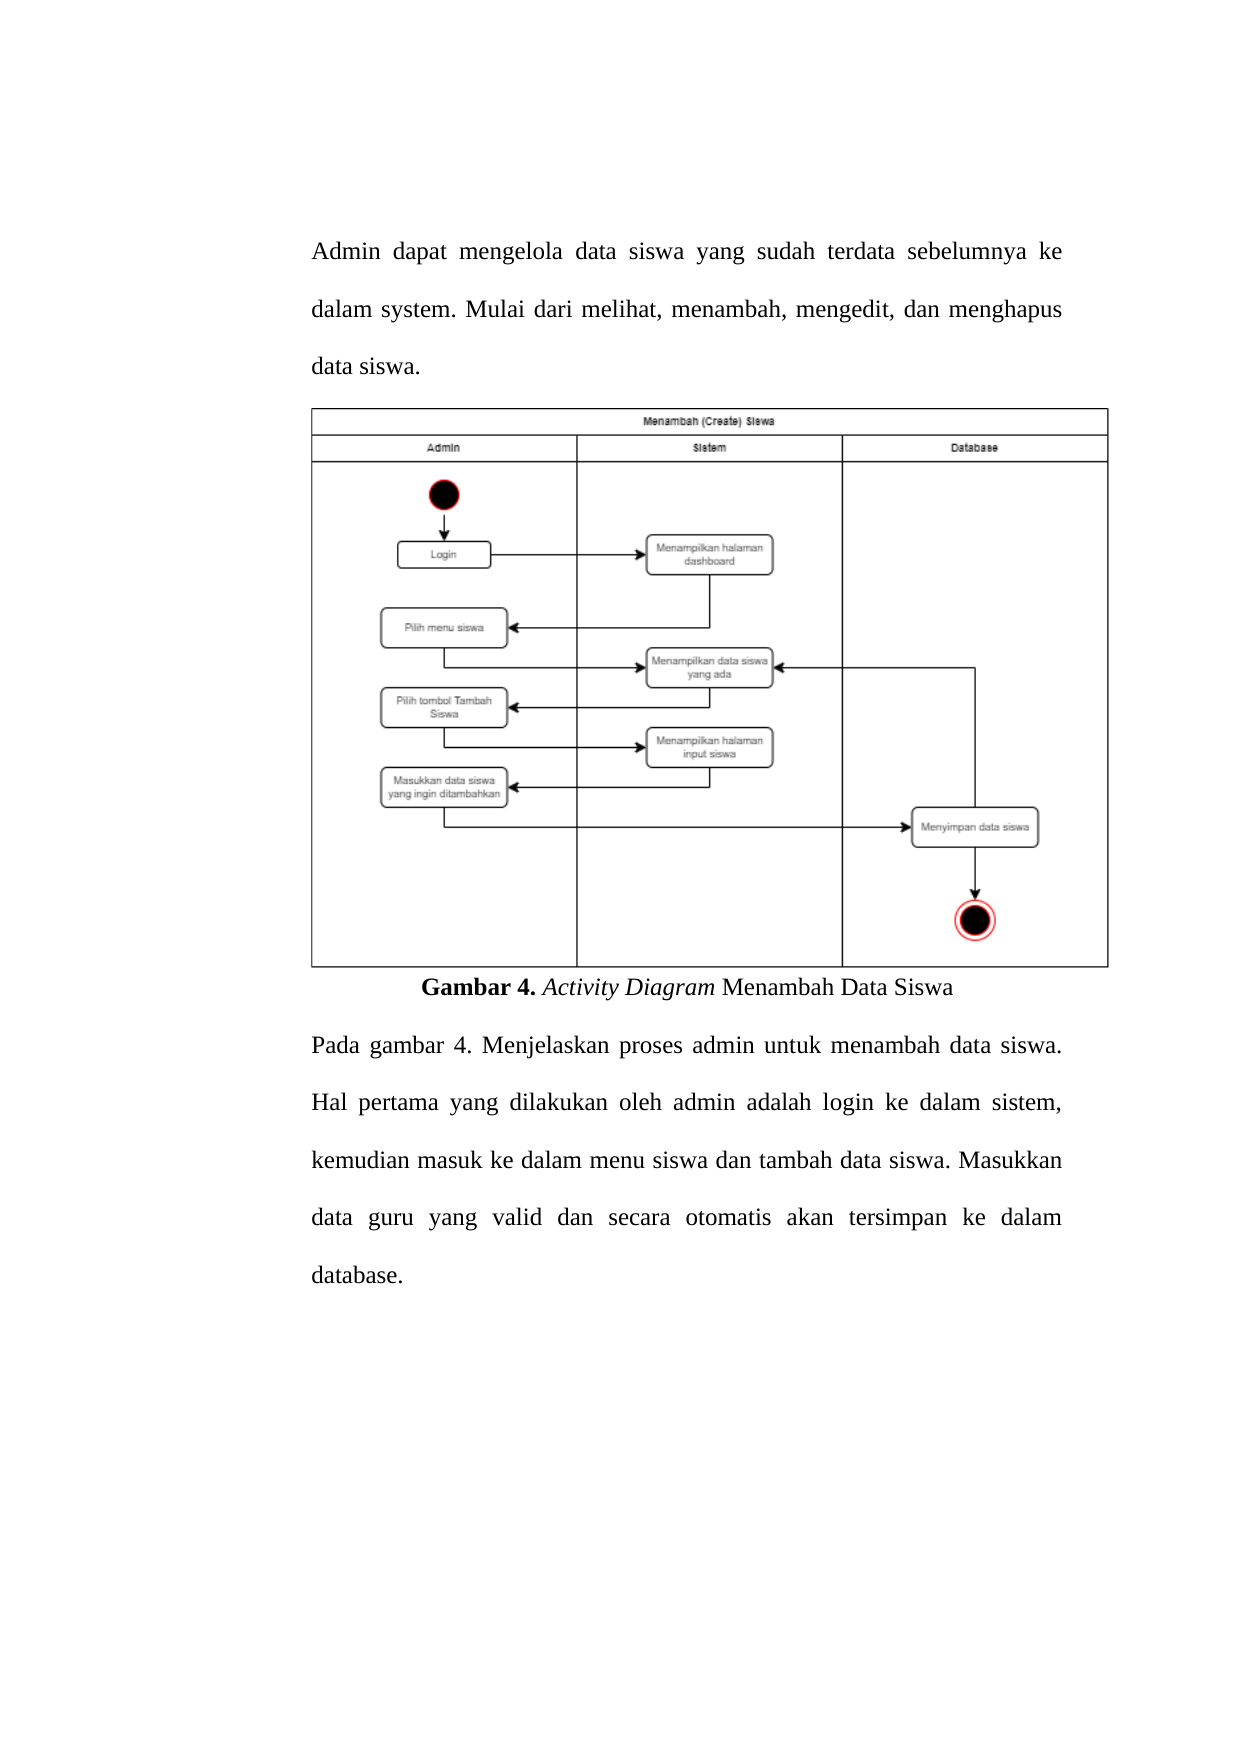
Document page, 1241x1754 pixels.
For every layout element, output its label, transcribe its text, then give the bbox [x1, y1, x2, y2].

list Gambar 4. Activity Diagram Menambah Data Siswa [311, 972, 1063, 1001]
list Pada gambar 4. Menjelaskan proses admin untuk menambah data siswa. Hal pertama yang dilakukan oleh admin adalah login ke dalam sistem, kemudian masuk ke dalam menu siswa dan tambah data siswa. Masukkan data guru yang valid dan secara otomatis akan tersimpan ke dalam database. [311, 1030, 1063, 1289]
list Admin dapat mengelola data siswa yang sudah terdata sebelumnya ke dalam system. Mulai dari melihat, menambah, mengedit, dan menghapus data siswa. [311, 236, 1063, 380]
picture [311, 408, 1110, 969]
